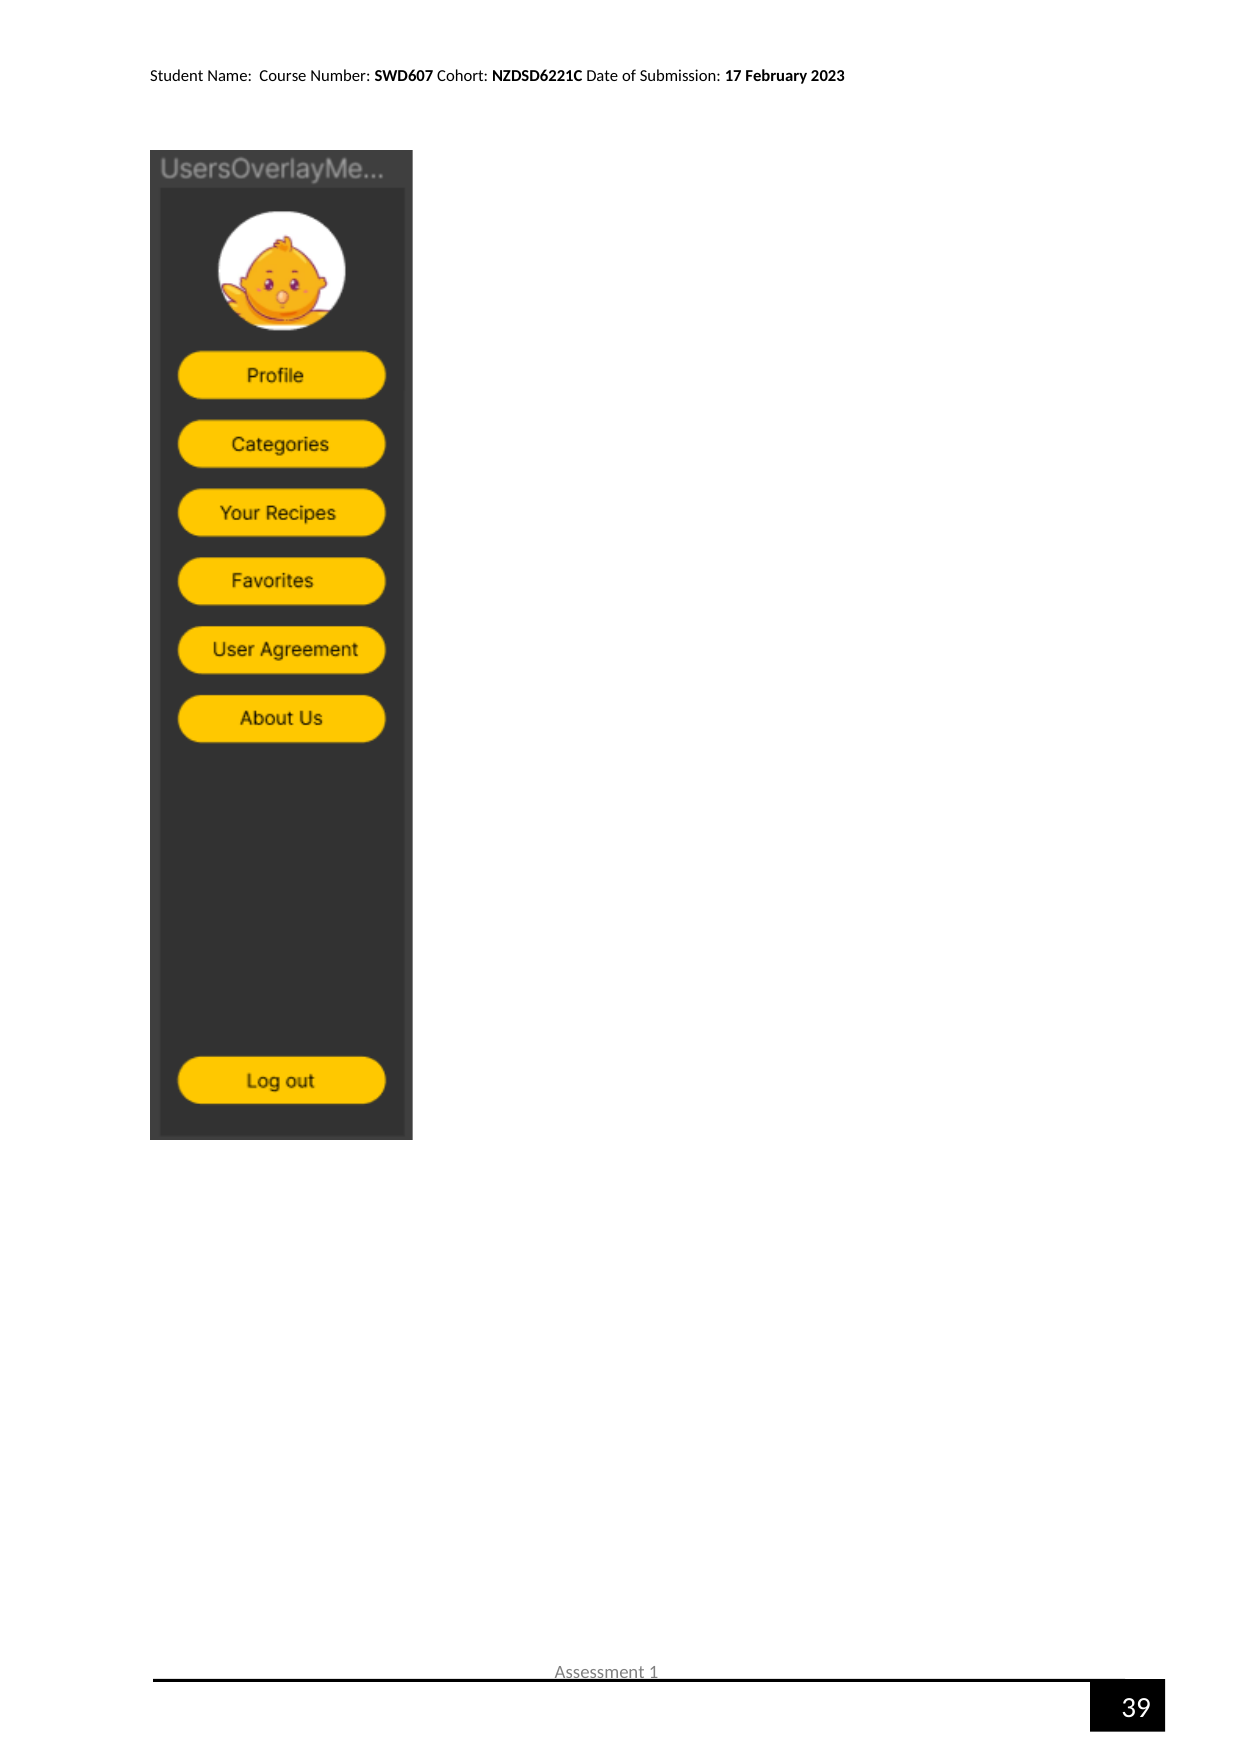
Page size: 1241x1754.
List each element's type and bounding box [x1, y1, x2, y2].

picture [150, 150, 413, 1140]
